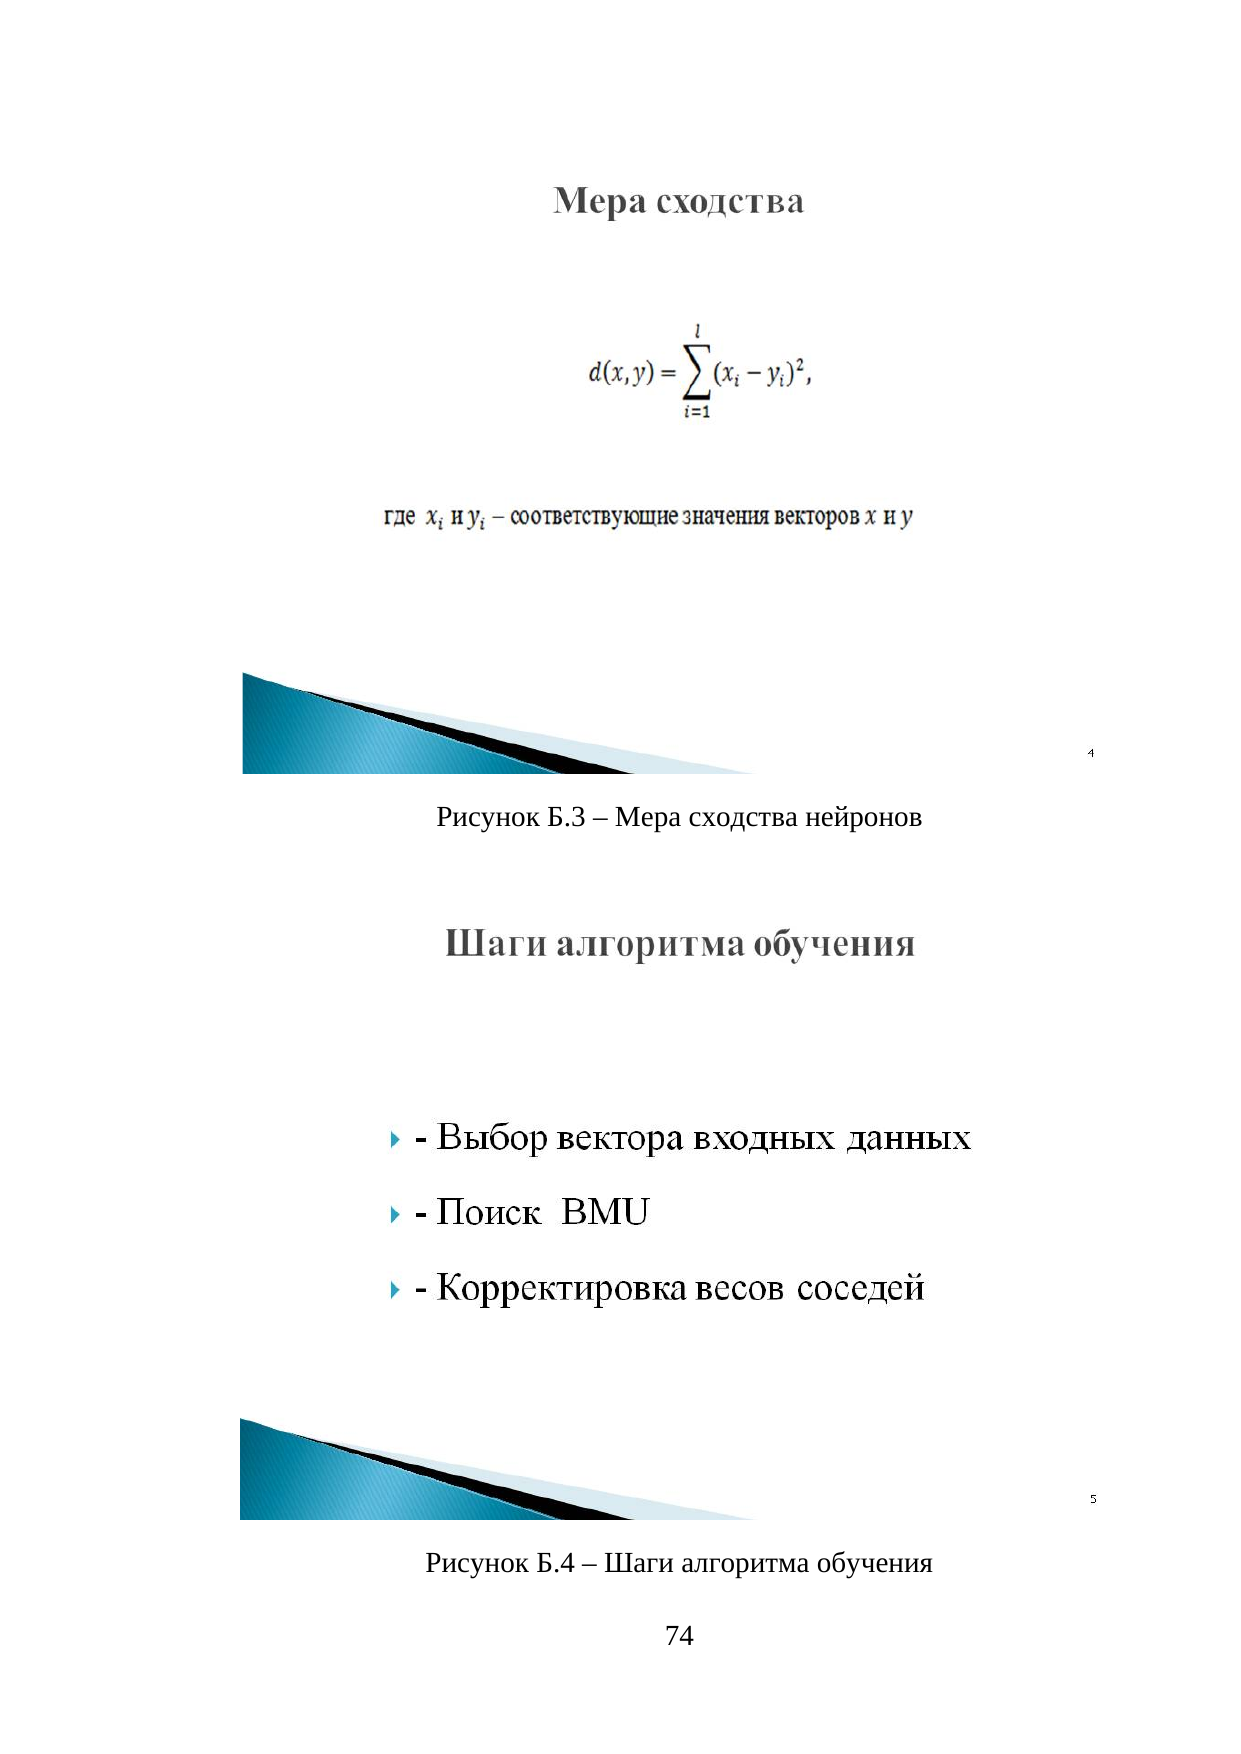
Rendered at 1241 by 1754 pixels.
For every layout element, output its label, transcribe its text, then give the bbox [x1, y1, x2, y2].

text Рисунок Б.3 – Мера сходства нейронов [177, 799, 1181, 833]
picture [242, 118, 1116, 774]
text Рисунок Б.4 – Шаги алгоритма обучения [177, 1546, 1181, 1579]
picture [240, 860, 1119, 1520]
